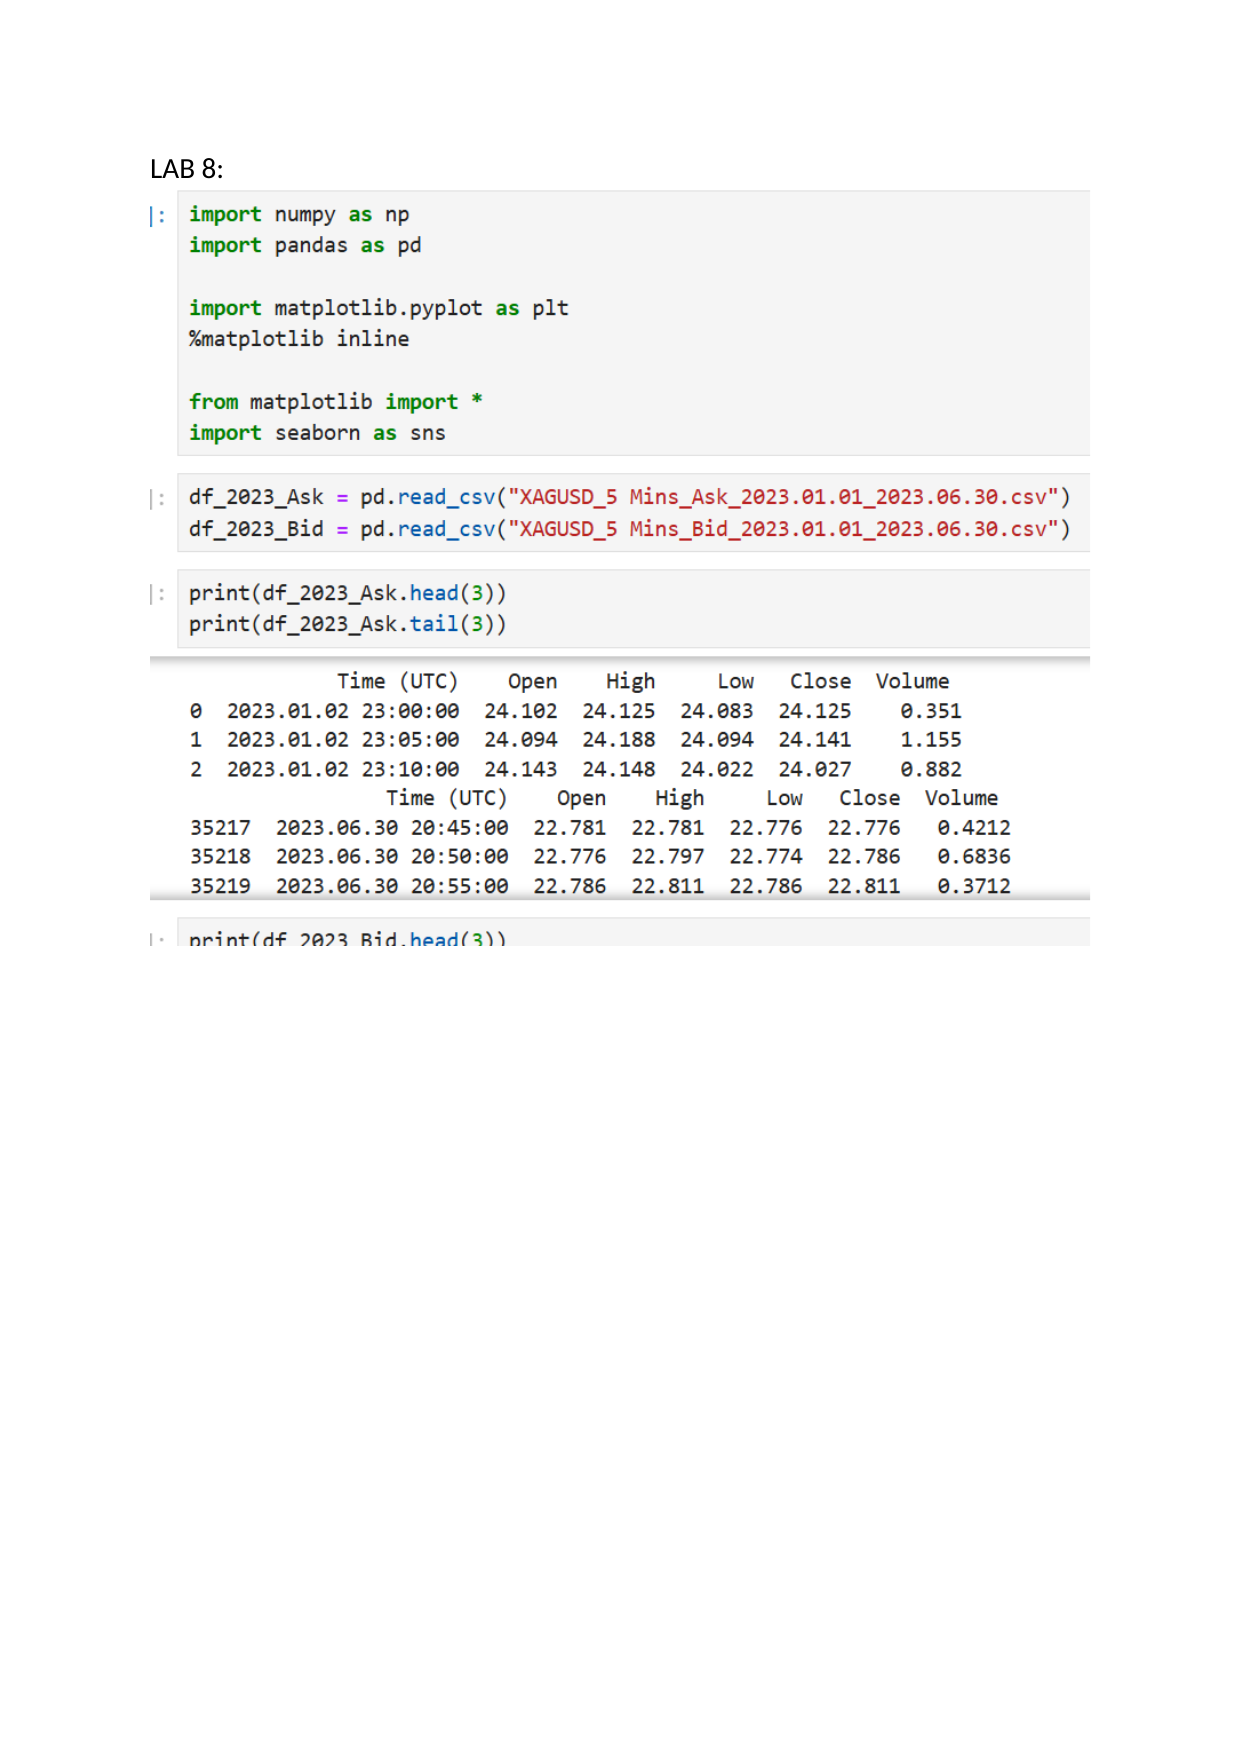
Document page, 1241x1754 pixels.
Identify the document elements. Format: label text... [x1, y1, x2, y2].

picture [150, 187, 1091, 946]
text LAB 8: [150, 150, 1090, 187]
